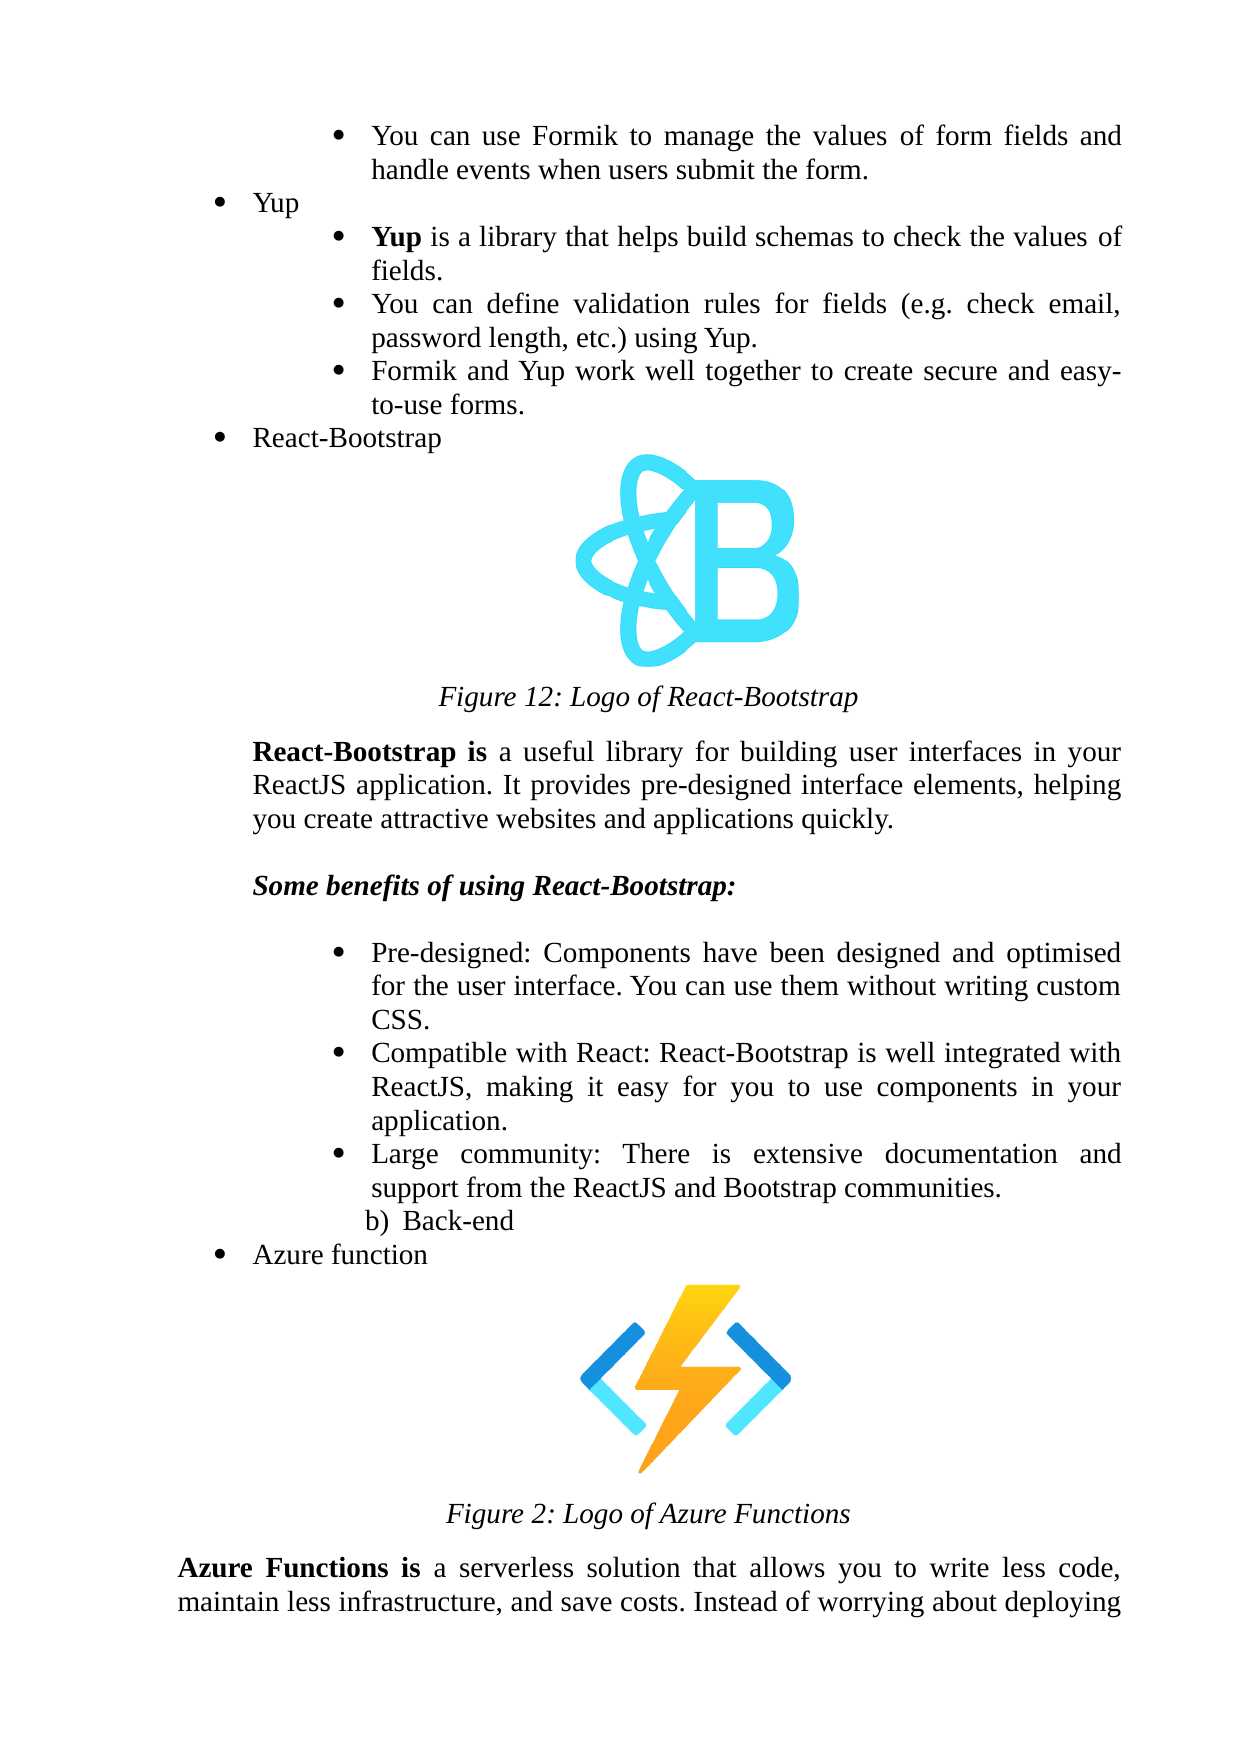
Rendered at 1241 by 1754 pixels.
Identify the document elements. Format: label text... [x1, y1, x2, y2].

list You can define validation rules for fields (e.g. check email, password length, etc.) using Yup. [333, 286, 1122, 353]
list You can use Formik to manage the values ​​of form fields and handle events when users submit the form. [333, 118, 1122, 185]
list Formik and Yup work well together to create secure and easy-to-use forms. [333, 353, 1122, 421]
list Some benefits of using React-Bootstrap: [252, 868, 1122, 901]
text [177, 1550, 1122, 1617]
list Yup is a library that helps build schemas to check the values ​​of fields. [333, 219, 1122, 286]
list Azure function [215, 1237, 1122, 1271]
list Yup [215, 185, 1122, 219]
picture [511, 1270, 864, 1484]
text Figure 12: Logo of React-Bootstrap [177, 679, 1122, 713]
list Pre-designed: Components have been designed and optimised for the user interface. You can use them without writing custom CSS. [333, 935, 1122, 1036]
list React-Bootstrap is a useful library for building user interfaces in your ReactJS application. It provides pre-designed interface elements, helping you create attractive websites and applications quickly. [252, 734, 1122, 834]
list React-Bootstrap [215, 421, 1122, 454]
list Back-end [365, 1203, 1122, 1237]
picture [575, 454, 799, 667]
list Compatible with React: React-Bootstrap is well integrated with ReactJS, making it easy for you to use components in your application. [333, 1036, 1122, 1136]
list Large community: There is extensive documentation and support from the ReactJS and Bootstrap communities. [333, 1136, 1122, 1203]
